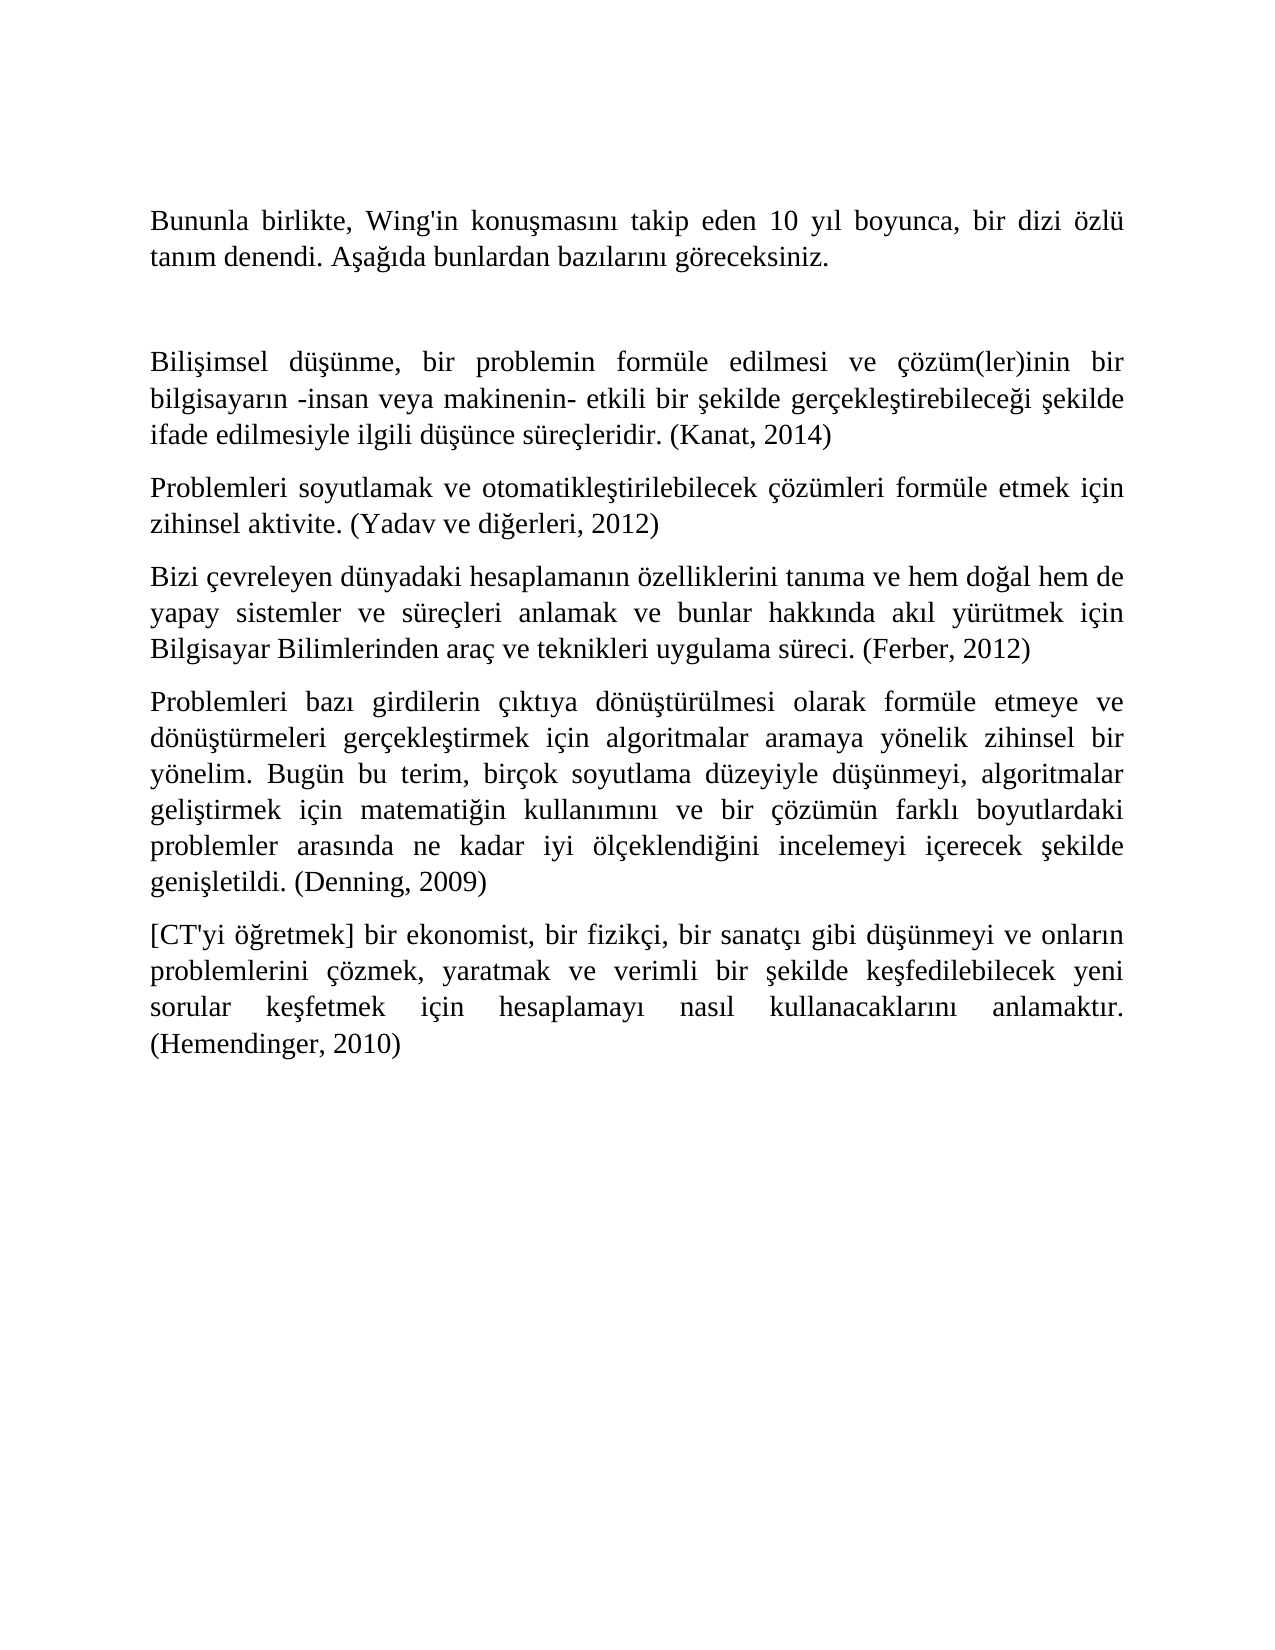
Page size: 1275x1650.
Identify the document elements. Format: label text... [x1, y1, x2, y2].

text Bilişimsel düşünme, bir problemin formüle edilmesi ve çözüm(ler)inin bir bilgisayarın -insan veya makinenin- etkili bir şekilde gerçekleştirebileceği şekilde ifade edilmesiyle ilgili düşünce süreçleridir. (Kanat, 2014) [150, 344, 1125, 450]
text Problemleri bazı girdilerin çıktıya dönüştürülmesi olarak formüle etmeye ve dönüştürmeleri gerçekleştirmek için algoritmalar aramaya yönelik zihinsel bir yönelim. Bugün bu terim, birçok soyutlama düzeyiyle düşünmeyi, algoritmalar geliştirmek için matematiğin kullanımını ve bir çözümün farklı boyutlardaki problemler arasında ne kadar iyi ölçeklendiğini incelemeyi içerecek şekilde genişletildi. (Denning, 2009) [150, 684, 1125, 898]
text Problemleri soyutlamak ve otomatikleştirilebilecek çözümleri formüle etmek için zihinsel aktivite. (Yadav ve diğerleri, 2012) [150, 470, 1125, 539]
text Bizi çevreleyen dünyadaki hesaplamanın özelliklerini tanıma ve hem doğal hem de yapay sistemler ve süreçleri anlamak ve bunlar hakkında akıl yürütmek için Bilgisayar Bilimlerinden araç ve teknikleri uygulama süreci. (Ferber, 2012) [150, 559, 1125, 664]
text [CT'yi öğretmek] bir ekonomist, bir fizikçi, bir sanatçı gibi düşünmeyi ve onların problemlerini çözmek, yaratmak ve verimli bir şekilde keşfedilebilecek yeni sorular keşfetmek için hesaplamayı nasıl kullanacaklarını anlamaktır. (Hemendinger, 2010) [150, 917, 1125, 1059]
text Bununla birlikte, Wing'in konuşmasını takip eden 10 yıl boyunca, bir dizi özlü tanım denendi. Aşağıda bunlardan bazılarını göreceksiniz. [150, 203, 1125, 272]
